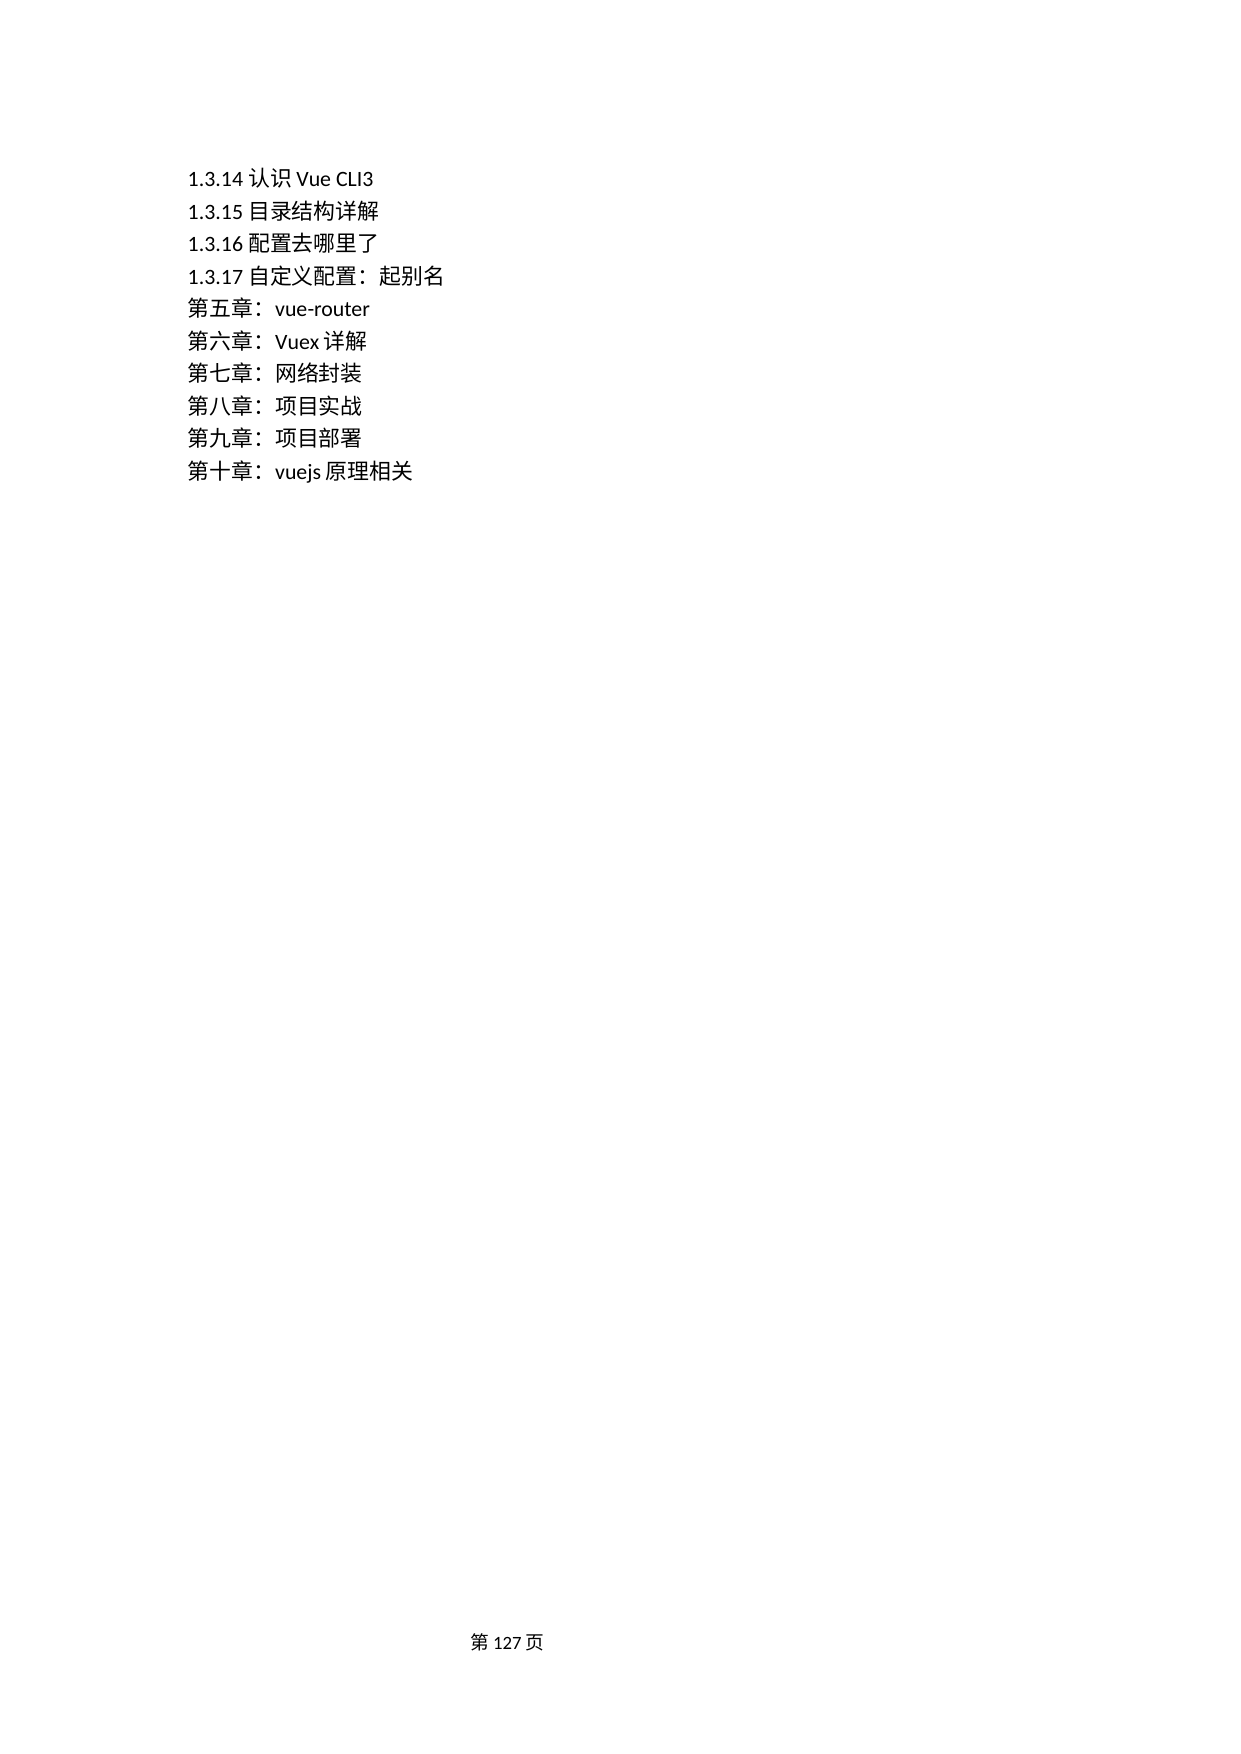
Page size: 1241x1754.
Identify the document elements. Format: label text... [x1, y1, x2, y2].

list 第五章：vue-router [187, 292, 1053, 324]
list 第八章：项目实战 [187, 389, 1053, 422]
list 第六章：Vuex详解 [187, 324, 1053, 357]
list 第九章：项目部署 [187, 422, 1053, 454]
list 第七章：网络封装 [187, 357, 1053, 389]
list 配置去哪里了 [187, 227, 1053, 259]
list 第十章：vuejs原理相关 [187, 454, 1053, 487]
list 认识Vue CLI3 [187, 162, 1053, 194]
list 自定义配置：起别名 [187, 259, 1053, 292]
list 目录结构详解 [187, 194, 1053, 227]
